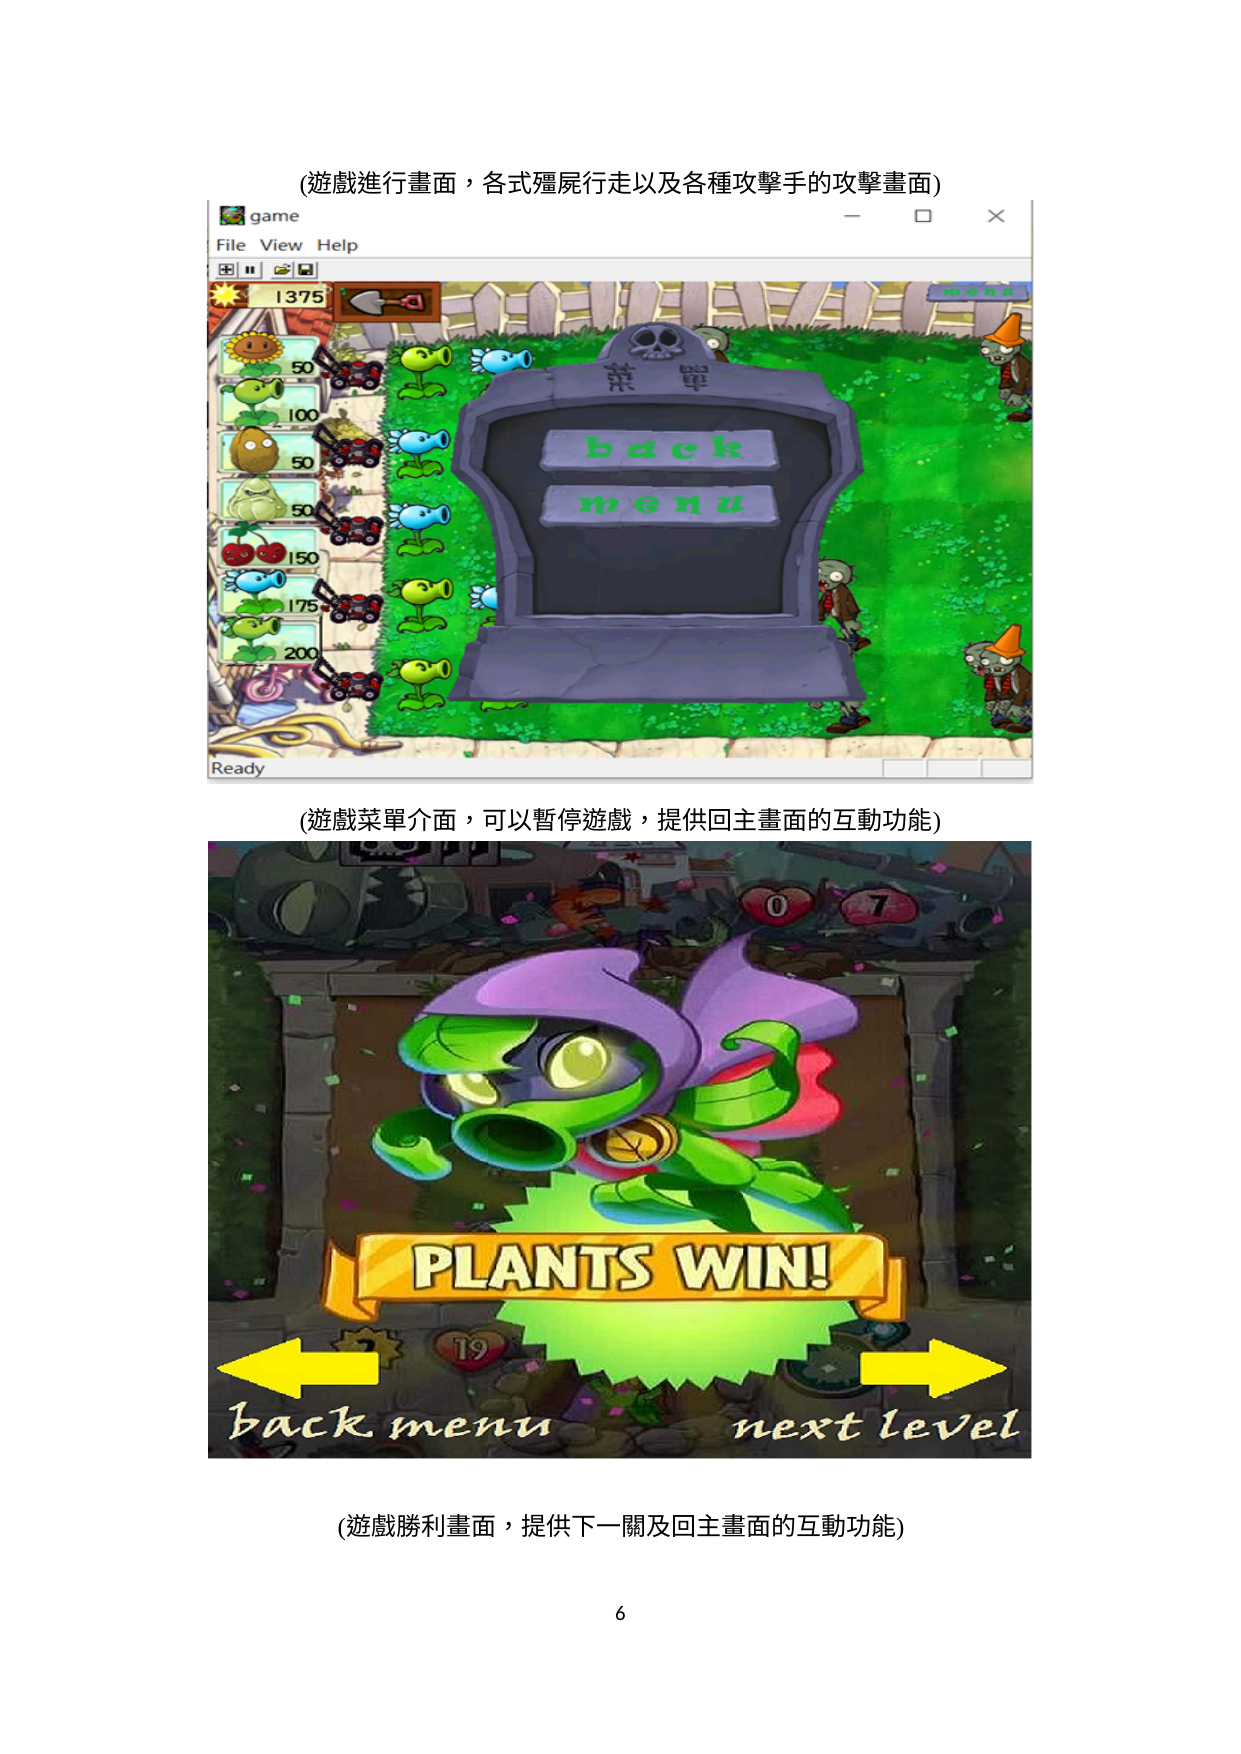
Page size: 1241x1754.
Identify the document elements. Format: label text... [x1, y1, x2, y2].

text (遊戲菜單介面，可以暫停遊戲，提供回主畫面的互動功能) [187, 800, 1053, 837]
picture [206, 200, 1034, 784]
text (遊戲進行畫面，各式殭屍行走以及各種攻擊手的攻擊畫面) [187, 162, 1053, 200]
text (遊戲勝利畫面，提供下一關及回主畫面的互動功能) [262, 1505, 1053, 1543]
picture [206, 837, 1034, 1459]
